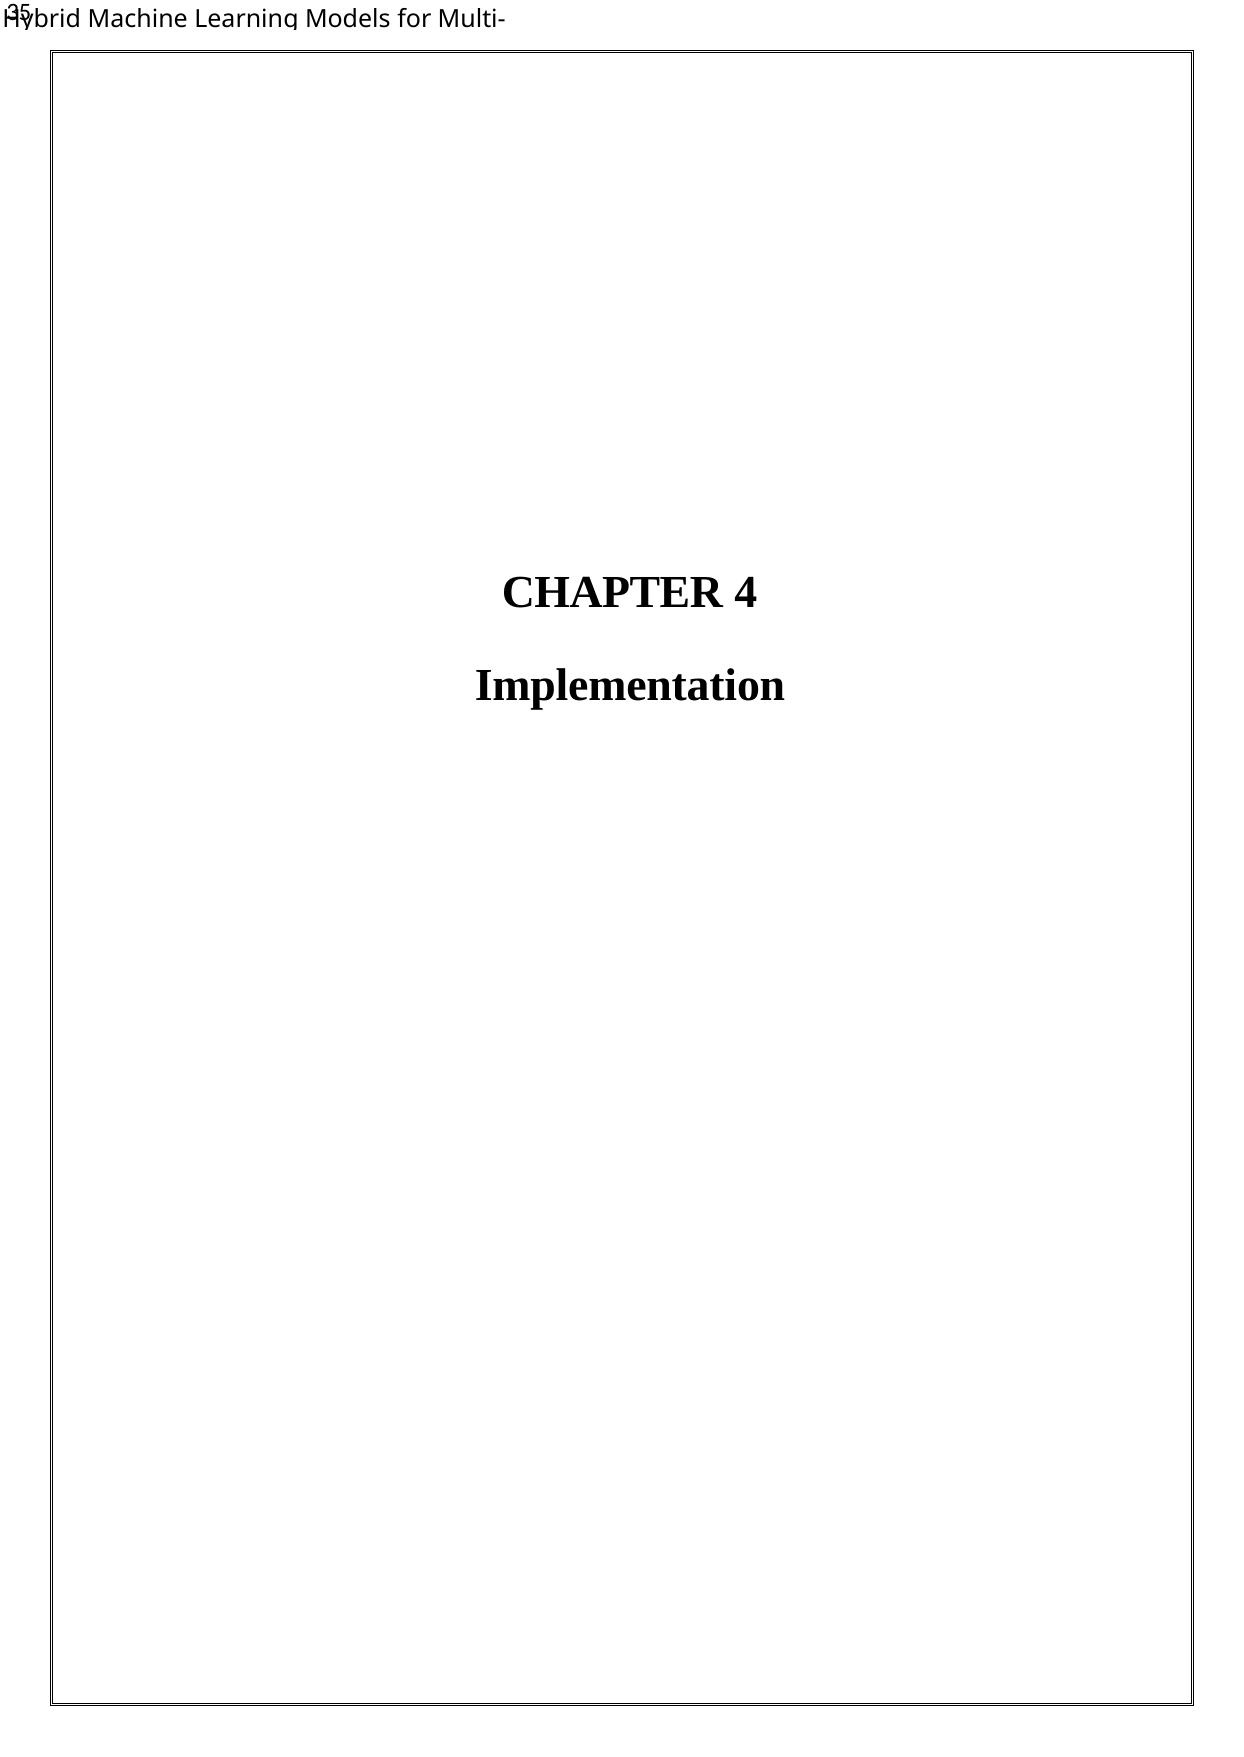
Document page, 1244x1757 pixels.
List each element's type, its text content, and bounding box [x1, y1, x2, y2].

text Implementation [137, 658, 1123, 711]
text CHAPTER 4 [137, 565, 1123, 618]
